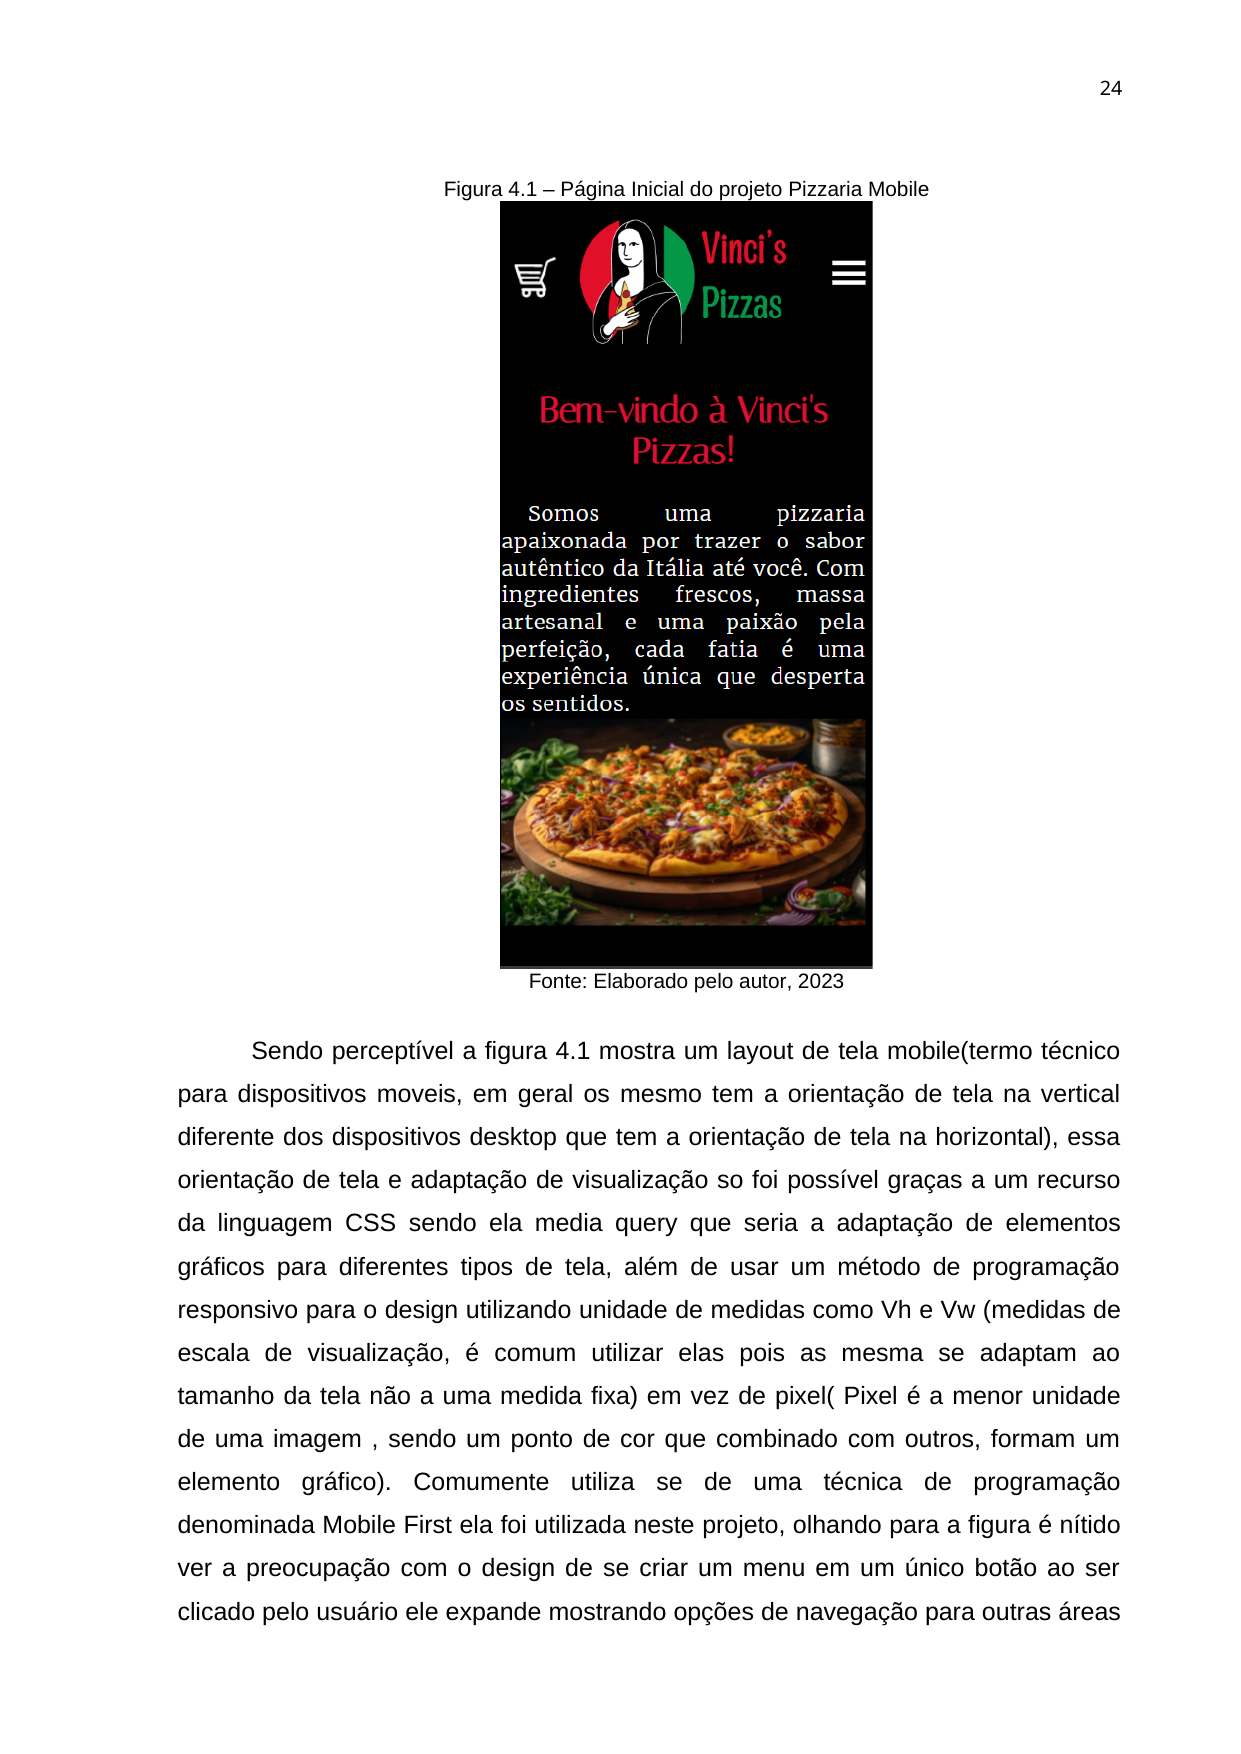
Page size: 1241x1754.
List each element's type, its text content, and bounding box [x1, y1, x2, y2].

picture [500, 201, 873, 969]
text Figura 4.1 – Página Inicial do projeto Pizzaria Mobile [177, 177, 1122, 201]
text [177, 1036, 1122, 1625]
text Fonte: Elaborado pelo autor, 2023 [177, 969, 1122, 993]
